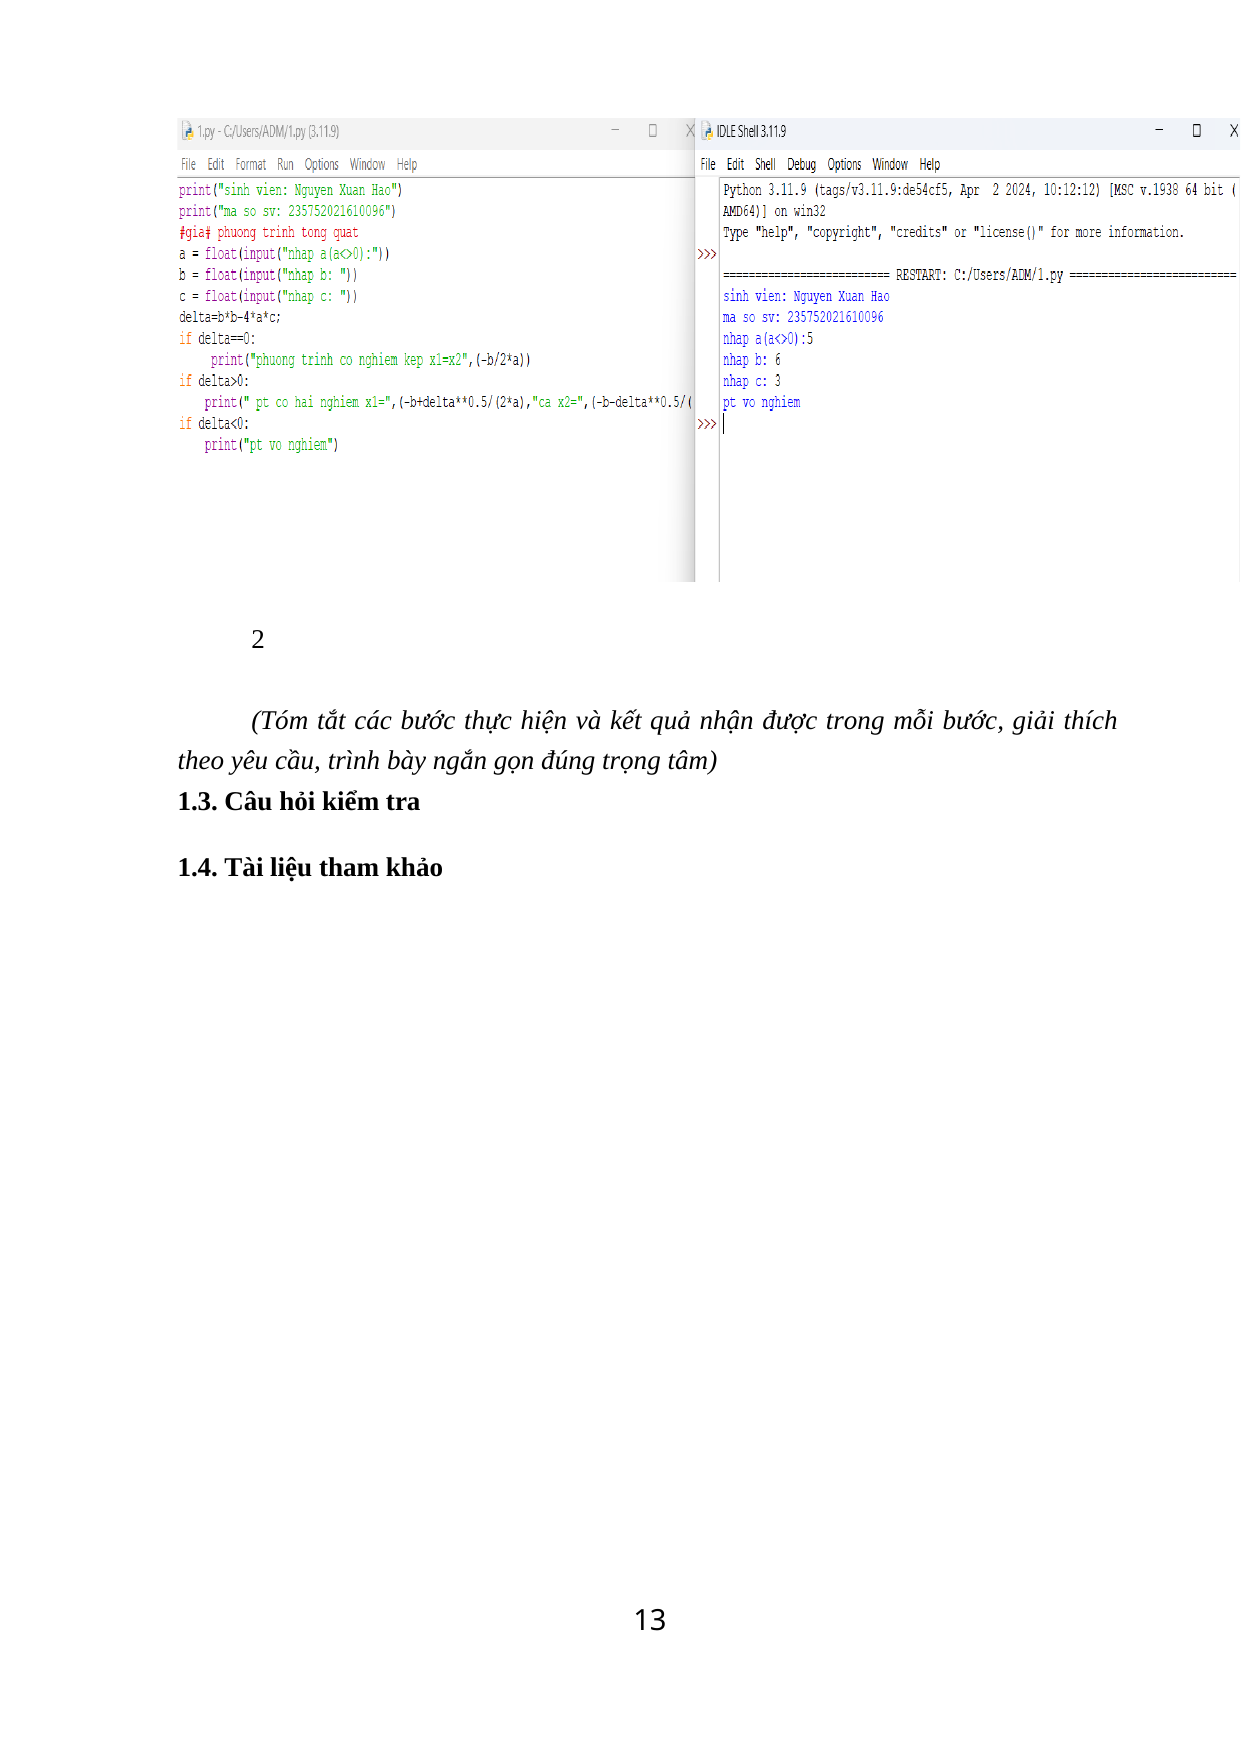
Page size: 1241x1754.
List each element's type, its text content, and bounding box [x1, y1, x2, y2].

picture [177, 118, 1241, 582]
list (Tóm tắt các bước thực hiện và kết quả nhận được trong mỗi bước, giải thích theo yêu cầu, trình bày ngắn gọn đúng trọng tâm) [177, 704, 1122, 775]
list Câu hỏi kiểm tra [177, 784, 1122, 816]
list 2 [177, 623, 1122, 654]
list Tài liệu tham khảo [177, 851, 1122, 883]
